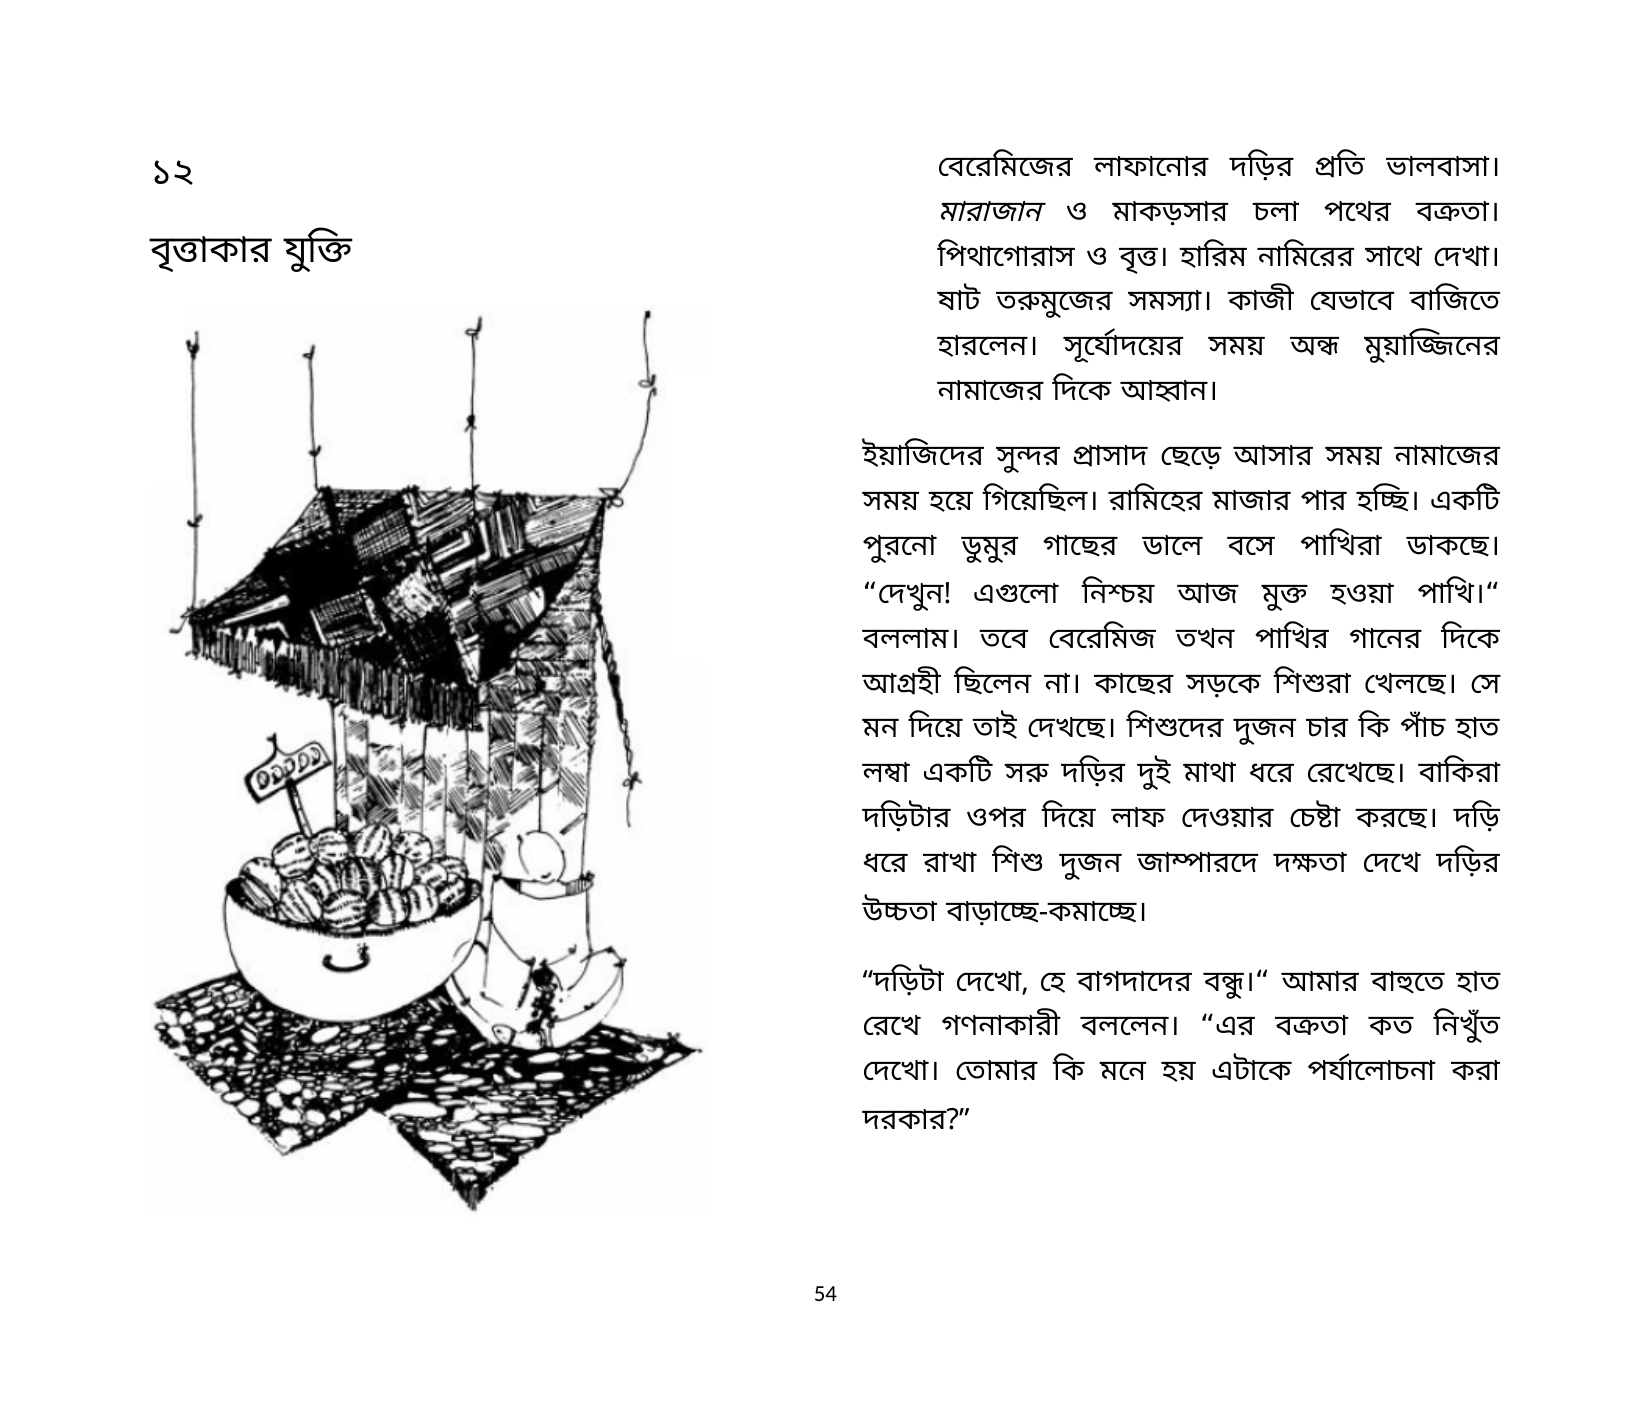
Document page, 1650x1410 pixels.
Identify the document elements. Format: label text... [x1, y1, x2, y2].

text ইয়াজিদের সুন্দর প্রাসাদ ছেড়ে আসার সময় নামাজের সময় হয়ে গিয়েছিল। রামিহের মাজার পার হচ্ছি। একটি পুরনো ডুমুর গাছের ডালে বসে পাখিরা ডাকছে। “দেখুন! এগুলো নিশ্চয় আজ মুক্ত হওয়া পাখি।“ বললাম। তবে বেরেমিজ তখন পাখির গানের দিকে আগ্রহী ছিলেন না। কাছের সড়কে শিশুরা খেলছে। সে মন দিয়ে তাই দেখছে। শিশুদের দুজন চার কি পাঁচ হাত লম্বা একটি সরু দড়ির দুই মাথা ধরে রেখেছে। বাকিরা দড়িটার ওপর দিয়ে লাফ দেওয়ার চেষ্টা করছে। দড়ি ধরে রাখা শিশু দুজন জাম্পারদে দক্ষতা দেখে দড়ির উচ্চতা বাড়াচ্ছে-কমাচ্ছে। [862, 439, 1500, 933]
text বেরেমিজের লাফানোর দড়ির প্রতি ভালবাসা। মারাজান ও মাকড়সার চলা পথের বক্রতা। পিথাগোরাস ও বৃত্ত। হারিম নামিরের সাথে দেখা। ষাট তরুমুজের সমস্যা। কাজী যেভাবে বাজিতে হারলেন। সূর্যোদয়ের সময় অন্ধ মুয়াজ্জিনের নামাজের দিকে আহ্বান। [937, 150, 1500, 412]
text “দড়িটা দেখো, হে বাগদাদের বন্ধু।“ আমার বাহুতে হাত রেখে গণনাকারী বললেন। “এর বক্রতা কত নিখুঁত দেখো। তোমার কি মনে হয় এটাকে পর্যালোচনা করা দরকার?” [862, 960, 1500, 1141]
text ১২ [150, 150, 787, 200]
picture [150, 305, 708, 1217]
text বৃত্তাকার যুক্তি [150, 228, 787, 278]
